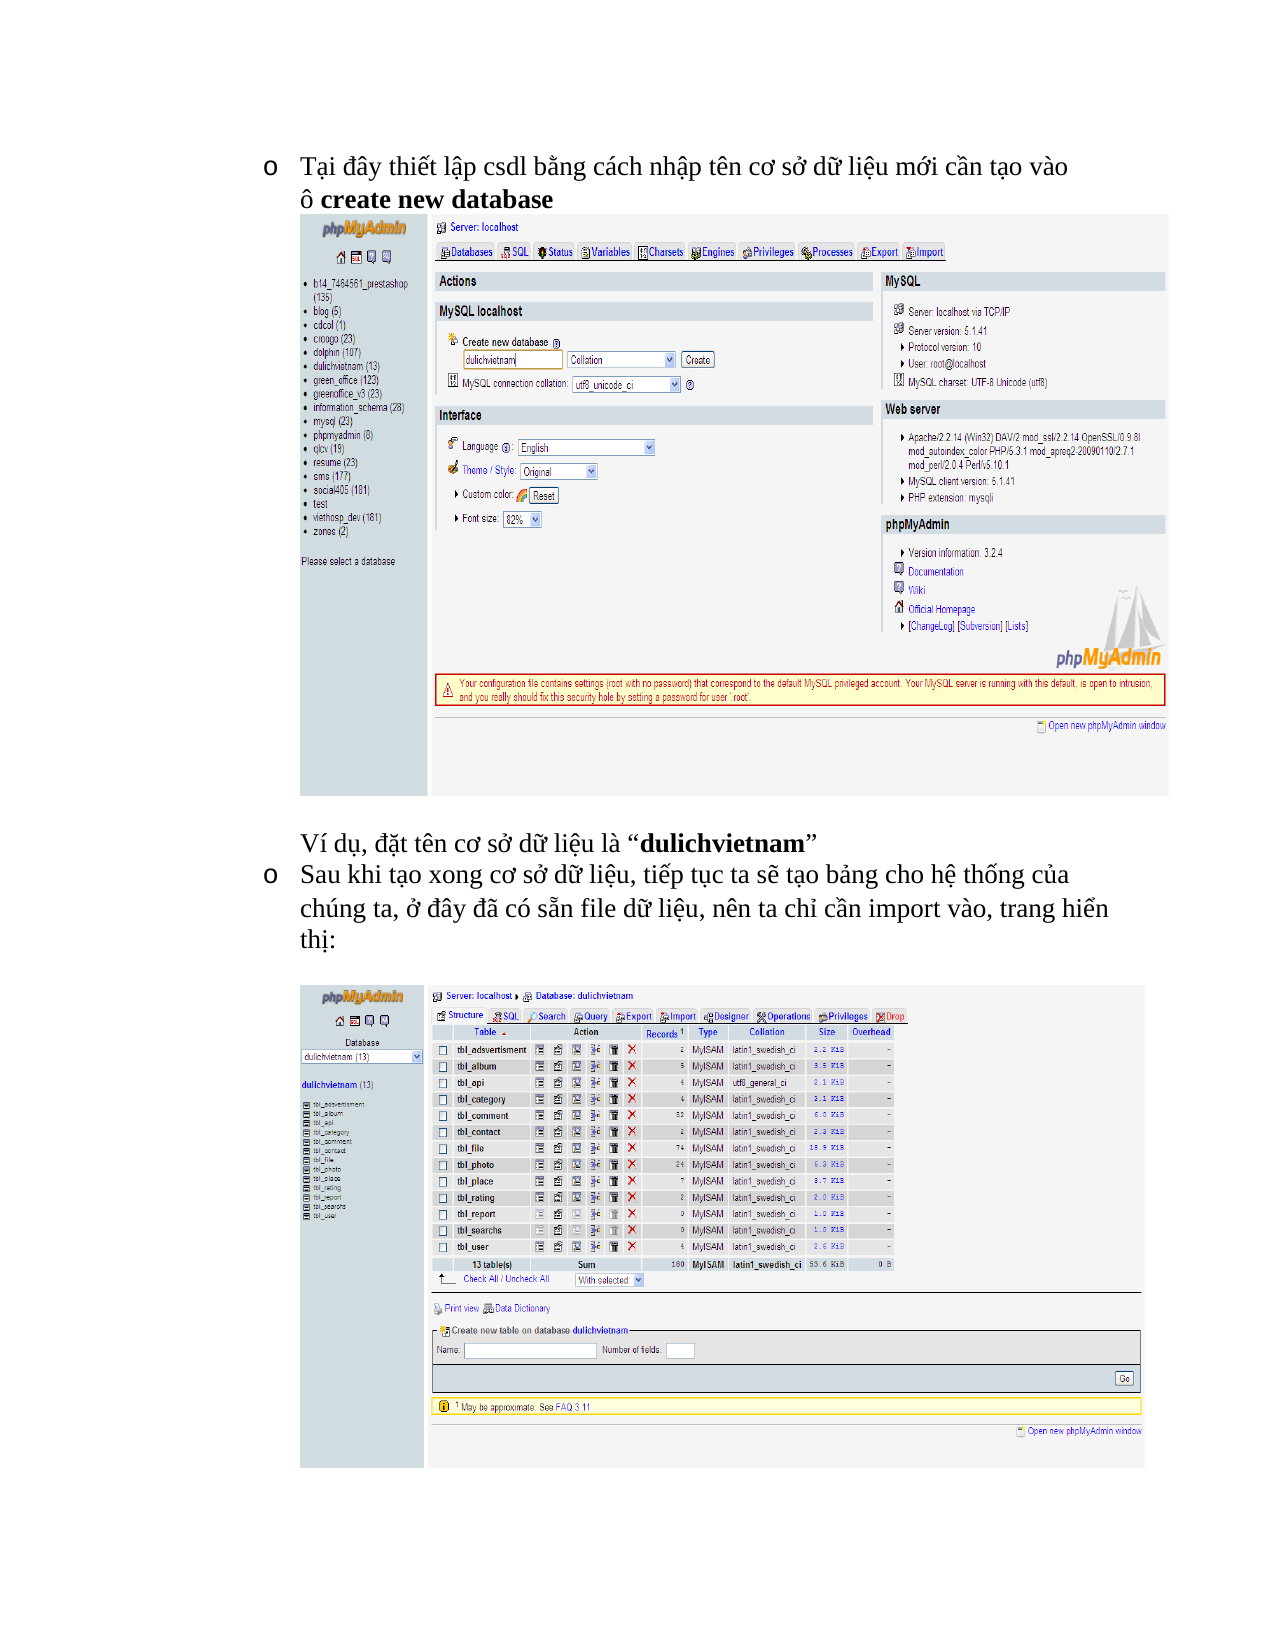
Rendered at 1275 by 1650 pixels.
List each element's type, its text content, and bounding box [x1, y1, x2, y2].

picture [300, 985, 1145, 1468]
list Ví dụ, đặt tên cơ sở dữ liệu là “dulichvietnam” [300, 827, 1125, 858]
list Tại đây thiết lập csdl bằng cách nhập tên cơ sở dữ liệu mới cần tạo vào ô create new database [262, 150, 1125, 214]
list Sau khi tạo xong cơ sở dữ liệu, tiếp tục ta sẽ tạo bảng cho hệ thống của chúng ta, ở đây đã có sẵn file dữ liệu, nên ta chỉ cần import vào, trang hiển thị: [262, 858, 1125, 954]
picture [300, 214, 1169, 796]
